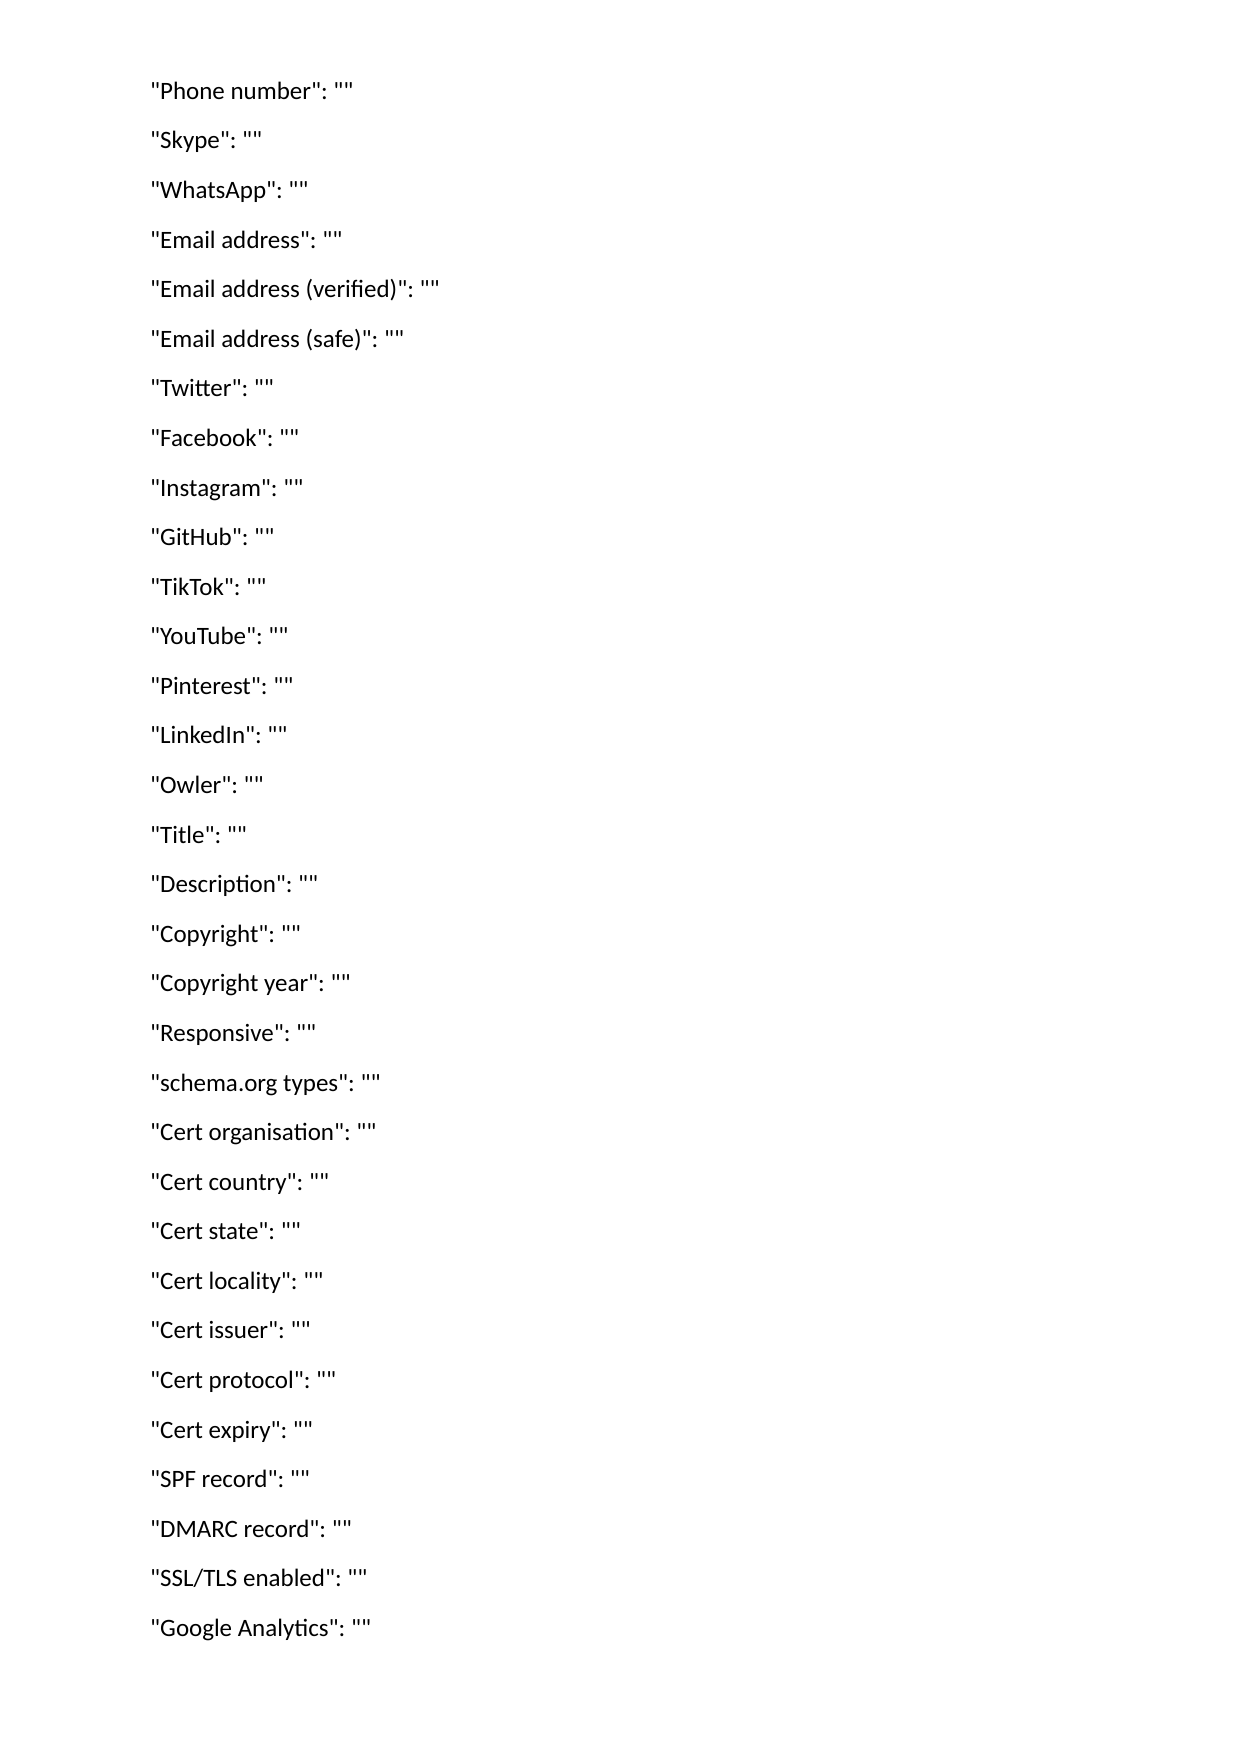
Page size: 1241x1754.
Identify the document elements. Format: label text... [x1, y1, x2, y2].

text "Cert expiry": "" [75, 1414, 1165, 1444]
text "YouTube": "" [75, 620, 1165, 651]
text "Pinterest": "" [75, 670, 1165, 701]
text "Phone number": "" [75, 75, 1165, 106]
text "Copyright year": "" [75, 967, 1165, 998]
text "SPF record": "" [75, 1463, 1165, 1494]
text "Copyright": "" [75, 918, 1165, 948]
text "Responsive": "" [75, 1017, 1165, 1048]
text "DMARC record": "" [75, 1513, 1165, 1543]
text "Cert protocol": "" [75, 1364, 1165, 1395]
text "Facebook": "" [75, 422, 1165, 453]
text "Google Analytics": "" [75, 1612, 1165, 1643]
text "TikTok": "" [75, 571, 1165, 601]
text "Instagram": "" [75, 472, 1165, 502]
text "SSL/TLS enabled": "" [75, 1562, 1165, 1593]
text "Owler": "" [75, 769, 1165, 800]
text "WhatsApp": "" [75, 174, 1165, 205]
text "Description": "" [75, 868, 1165, 899]
text "LinkedIn": "" [75, 719, 1165, 750]
text "Cert locality": "" [75, 1265, 1165, 1296]
text "Email address (safe)": "" [75, 323, 1165, 353]
text "Skype": "" [75, 124, 1165, 155]
text "Email address": "" [75, 224, 1165, 254]
text "Cert issuer": "" [75, 1314, 1165, 1345]
text "Cert country": "" [75, 1166, 1165, 1196]
text "Cert organisation": "" [75, 1116, 1165, 1147]
text "Title": "" [75, 819, 1165, 849]
text "Email address (verified)": "" [75, 273, 1165, 304]
text "Cert state": "" [75, 1215, 1165, 1246]
text "Twitter": "" [75, 372, 1165, 403]
text "schema.org types": "" [75, 1067, 1165, 1097]
text "GitHub": "" [75, 521, 1165, 552]
